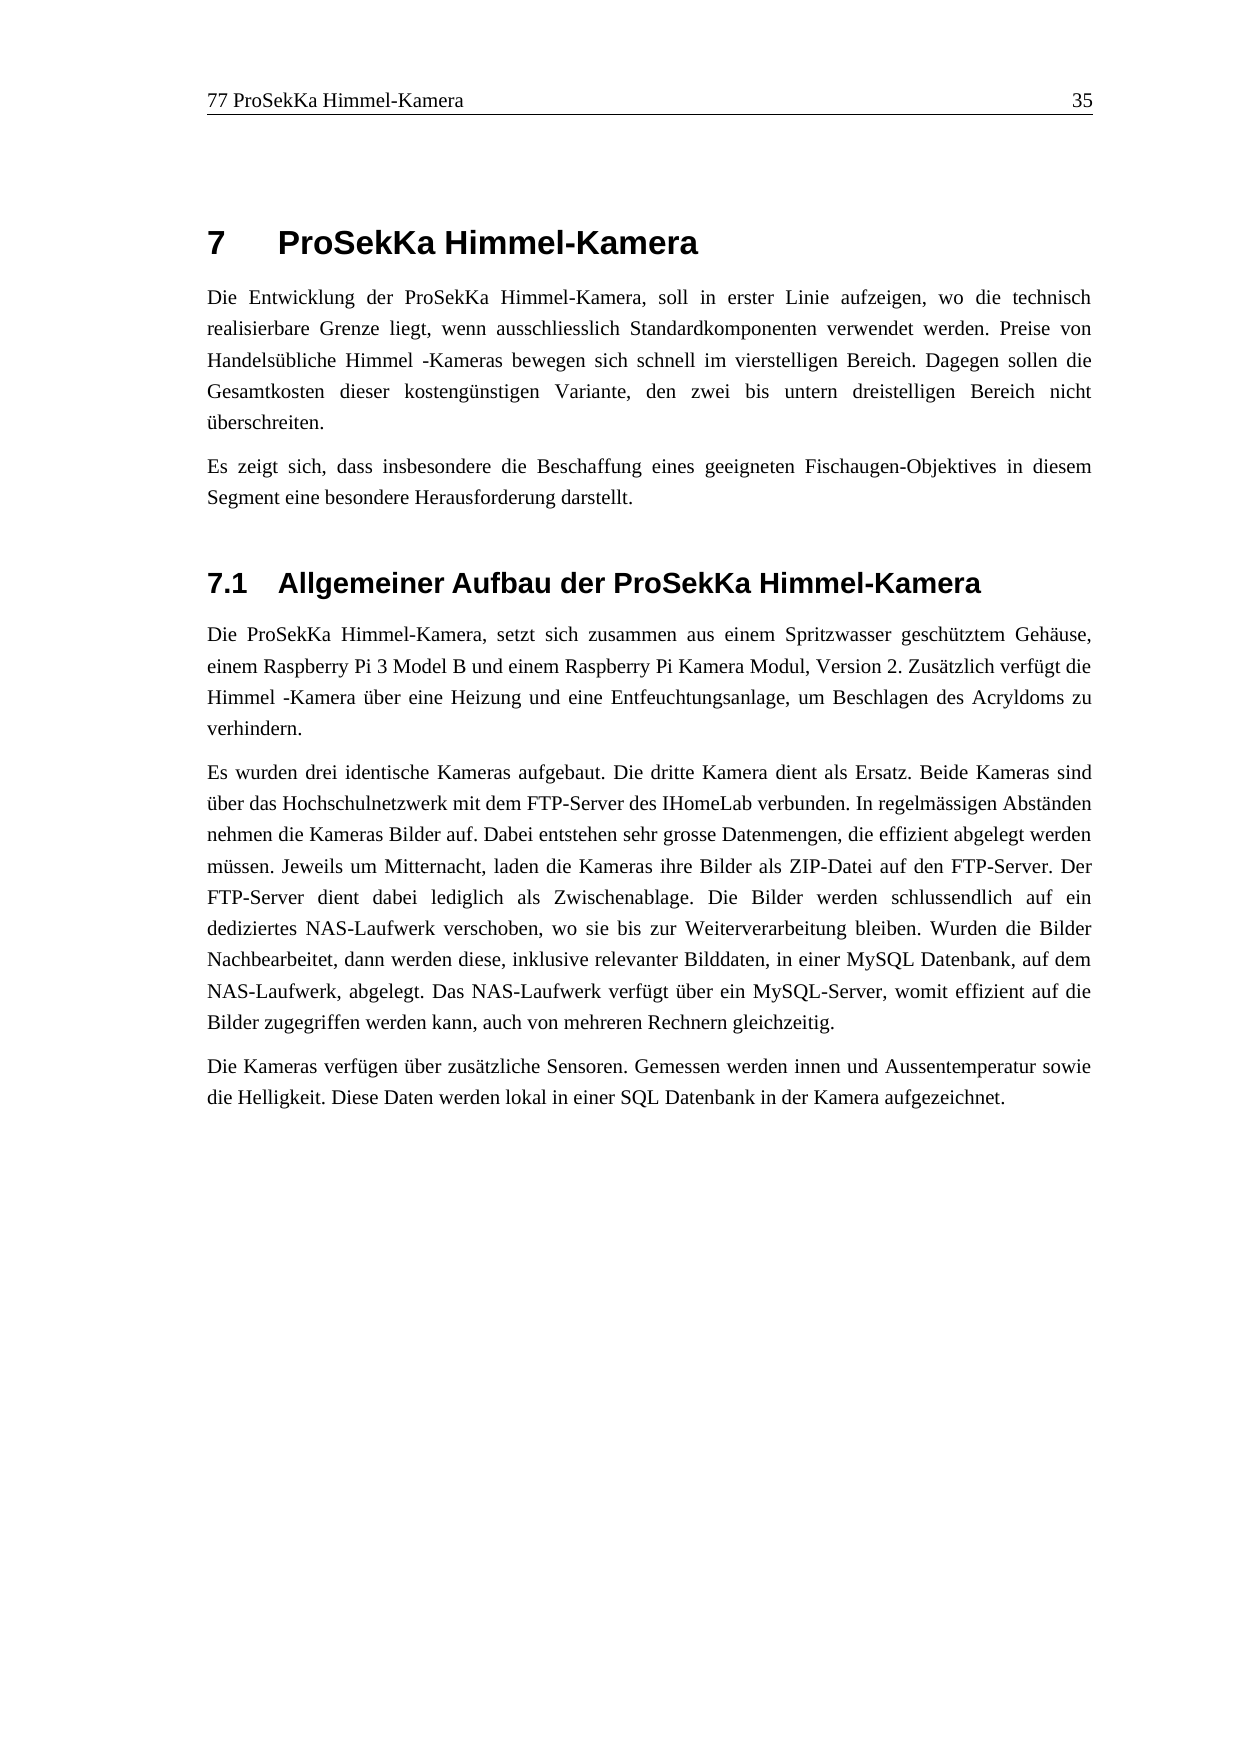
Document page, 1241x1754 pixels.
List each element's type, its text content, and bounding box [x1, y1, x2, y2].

text Die ProSekKa Himmel-Kamera, setzt sich zusammen aus einem Spritzwasser geschütztem Gehäuse, einem Raspberry Pi 3 Model B und einem Raspberry Pi Kamera Modul, Version 2. Zusätzlich verfügt die Himmel -Kamera über eine Heizung und eine Entfeuchtungsanlage, um Beschlagen des Acryldoms zu verhindern. [207, 622, 1093, 740]
subtitle Allgemeiner Aufbau der ProSekKa Himmel-Kamera [207, 566, 1093, 600]
text Es wurden drei identische Kameras aufgebaut. Die dritte Kamera dient als Ersatz. Beide Kameras sind über das Hochschulnetzwerk mit dem FTP-Server des IHomeLab verbunden. In regelmässigen Abständen nehmen die Kameras Bilder auf. Dabei entstehen sehr grosse Datenmengen, die effizient abgelegt werden müssen. Jeweils um Mitternacht, laden die Kameras ihre Bilder als ZIP-Datei auf den FTP-Server. Der FTP-Server dient dabei lediglich als Zwischenablage. Die Bilder werden schlussendlich auf ein dediziertes NAS-Laufwerk verschoben, wo sie bis zur Weiterverarbeitung bleiben. Wurden die Bilder Nachbearbeitet, dann werden diese, inklusive relevanter Bilddaten, in einer MySQL Datenbank, auf dem NAS-Laufwerk, abgelegt. Das NAS-Laufwerk verfügt über ein MySQL-Server, womit effizient auf die Bilder zugegriffen werden kann, auch von mehreren Rechnern gleichzeitig. [207, 760, 1093, 1034]
text Die Entwicklung der ProSekKa Himmel-Kamera, soll in erster Linie aufzeigen, wo die technisch realisierbare Grenze liegt, wenn ausschliesslich Standardkomponenten verwendet werden. Preise von Handelsübliche Himmel -Kameras bewegen sich schnell im vierstelligen Bereich. Dagegen sollen die Gesamtkosten dieser kostengünstigen Variante, den zwei bis untern dreistelligen Bereich nicht überschreiten. [207, 285, 1093, 434]
subtitle ProSekKa Himmel-Kamera [207, 223, 1093, 261]
text Die Kameras verfügen über zusätzliche Sensoren. Gemessen werden innen und Aussentemperatur sowie die Helligkeit. Diese Daten werden lokal in einer SQL Datenbank in der Kamera aufgezeichnet. [207, 1054, 1093, 1109]
text Es zeigt sich, dass insbesondere die Beschaffung eines geeigneten Fischaugen-Objektives in diesem Segment eine besondere Herausforderung darstellt. [207, 454, 1093, 509]
